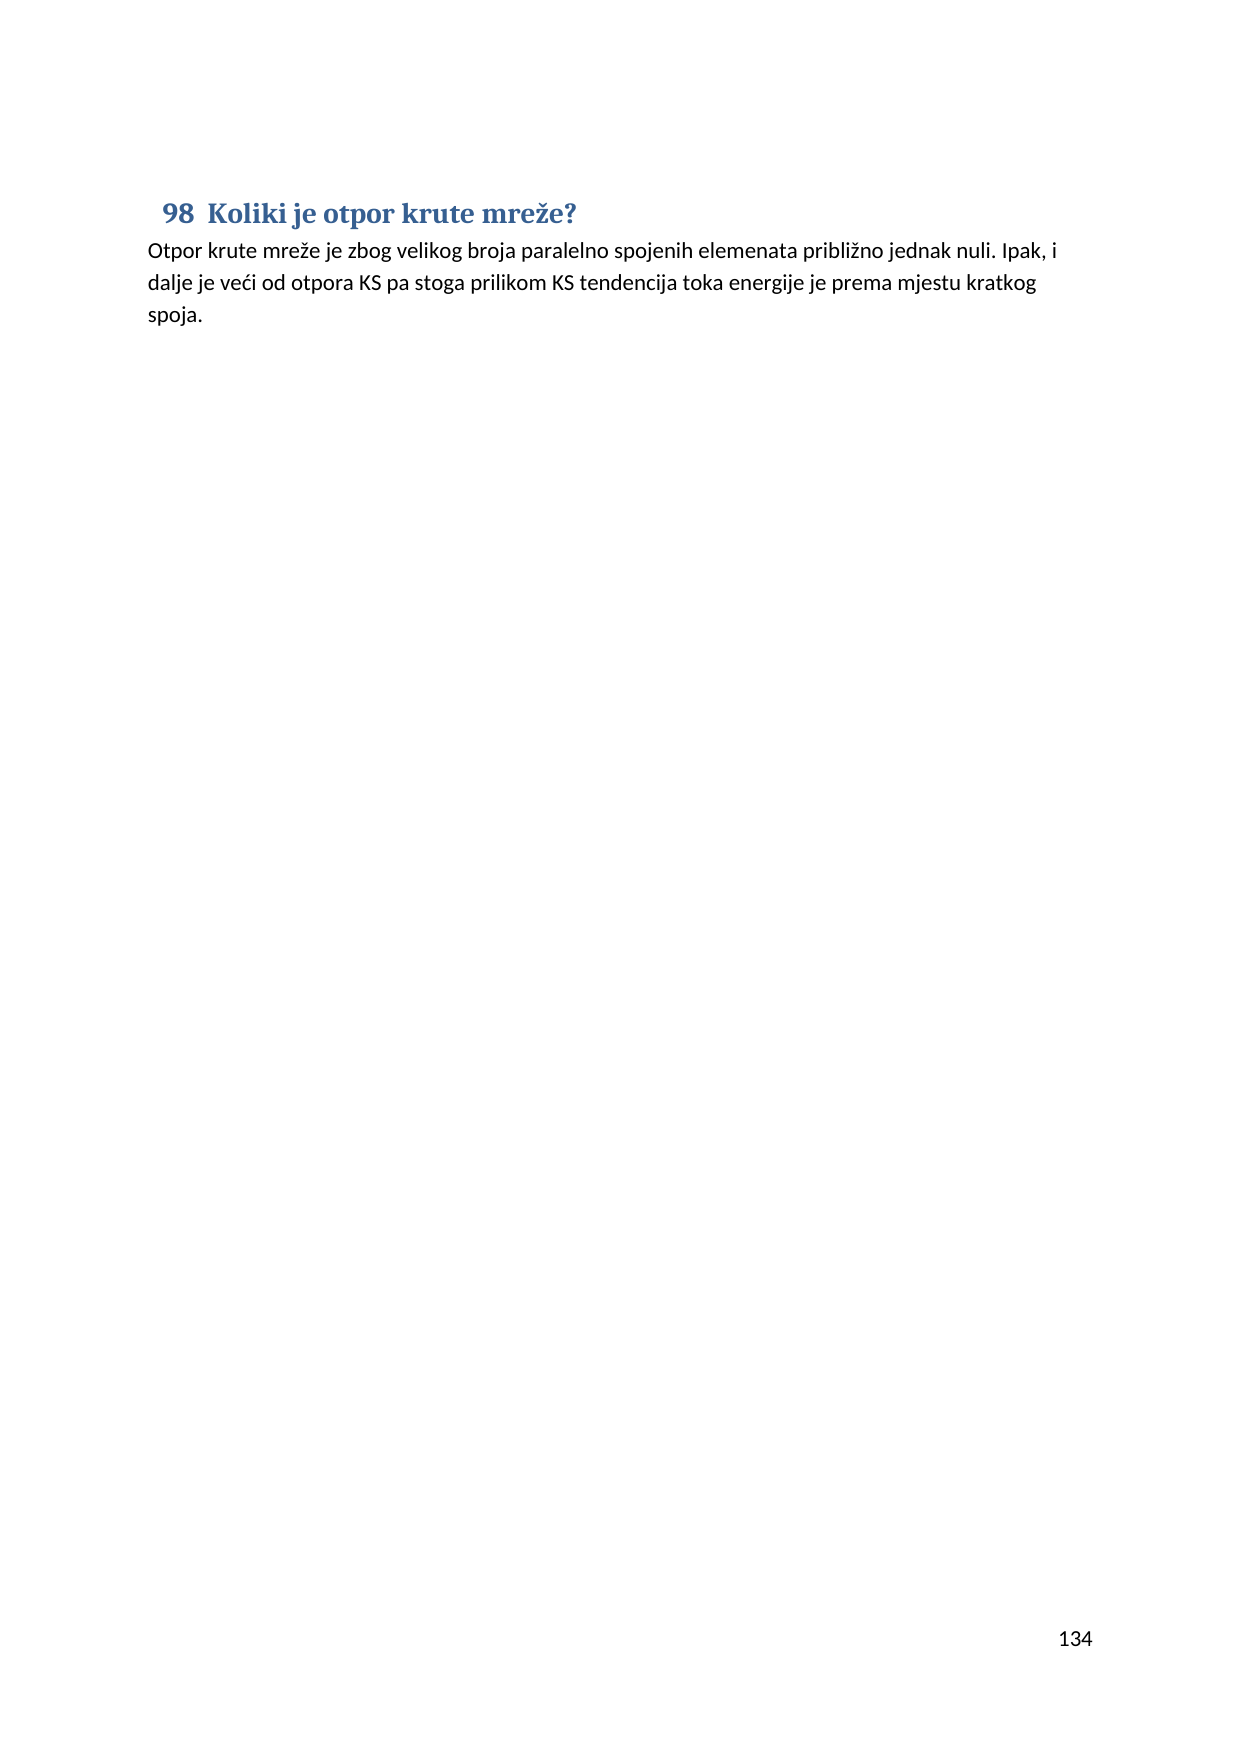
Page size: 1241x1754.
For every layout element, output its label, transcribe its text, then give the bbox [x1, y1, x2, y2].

subtitle Koliki je otpor krute mreže? [162, 198, 1093, 231]
text Otpor krute mreže je zbog velikog broja paralelno spojenih elemenata približno jednak nuli. Ipak, i dalje je veći od otpora KS pa stoga prilikom KS tendencija toka energije je prema mjestu kratkog spoja. [148, 236, 1093, 328]
